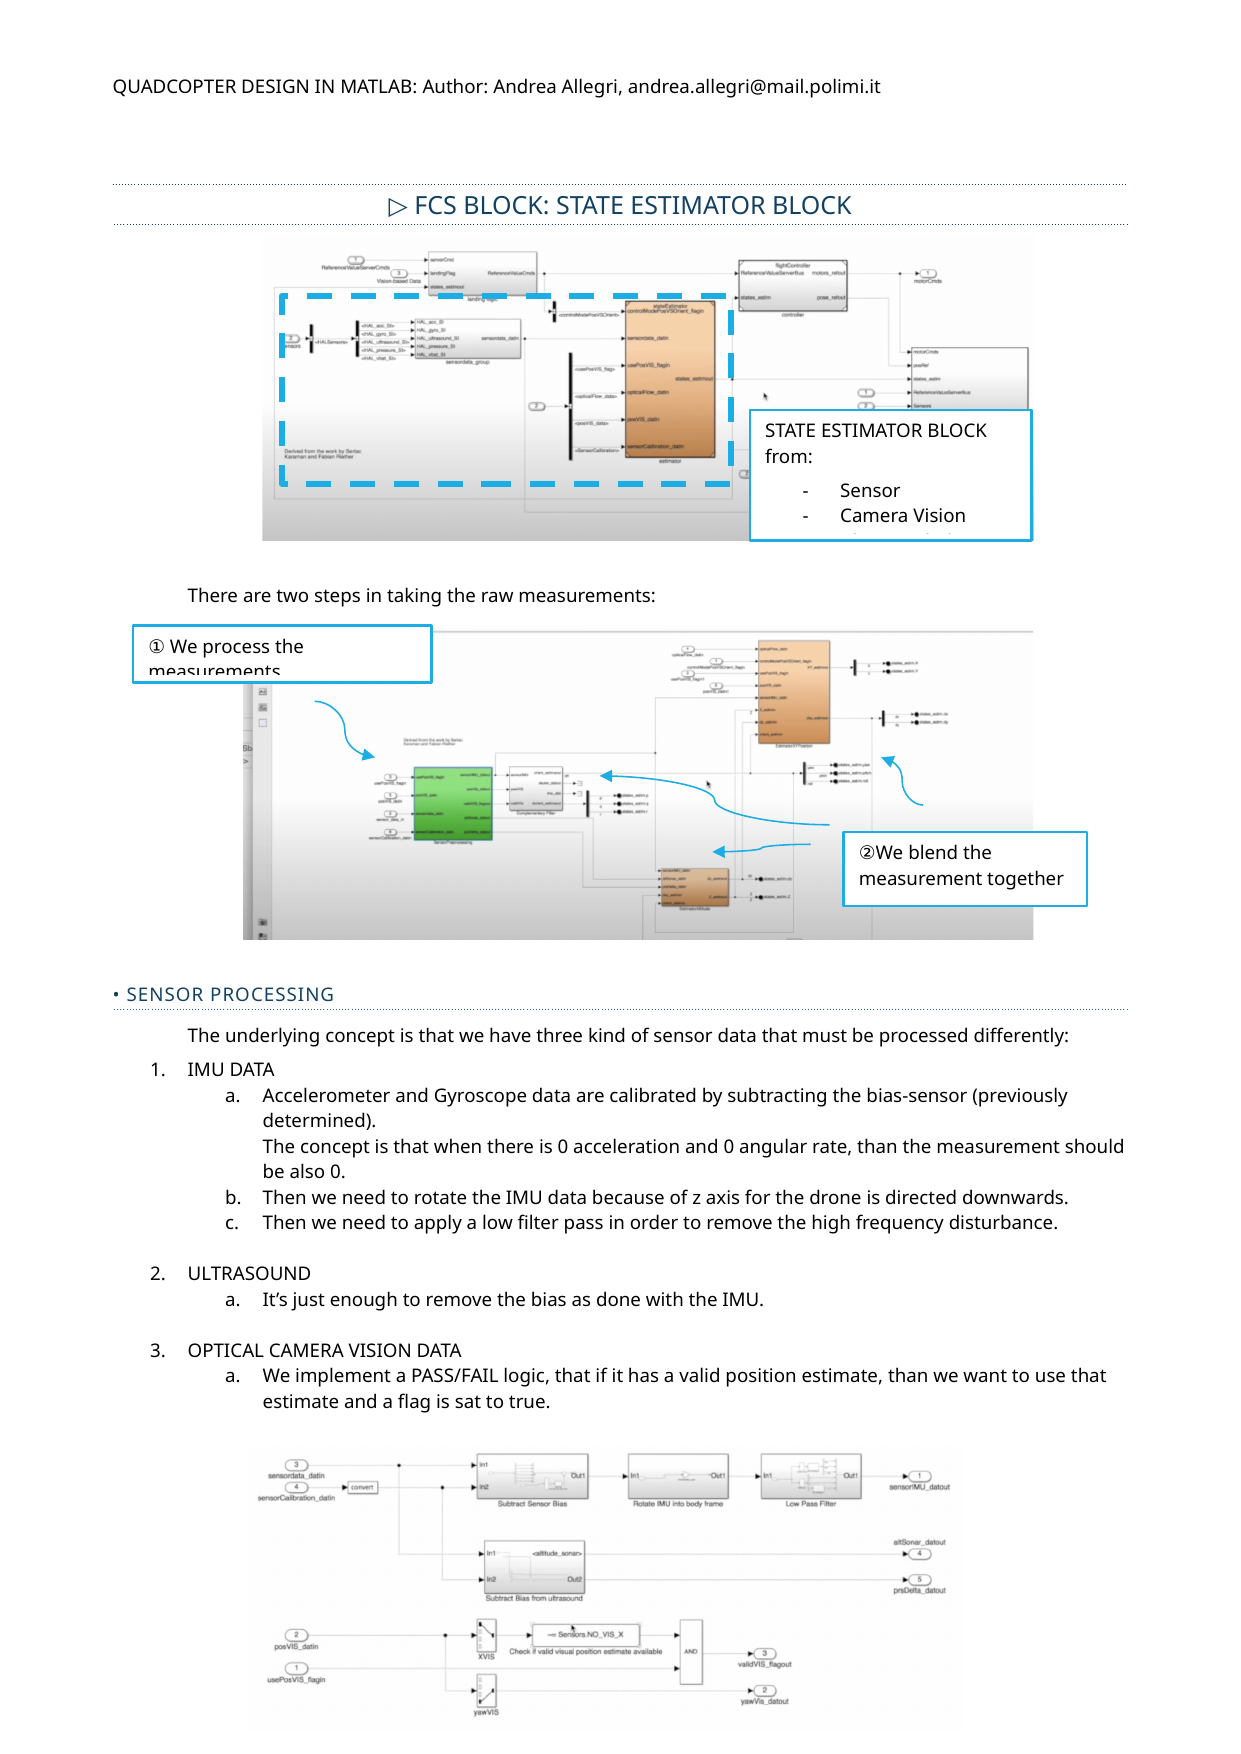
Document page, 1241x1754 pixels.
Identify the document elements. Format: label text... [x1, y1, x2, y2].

list Then we need to rotate the IMU data because of z axis for the drone is directed downwards. [225, 1184, 1125, 1209]
text The underlying concept is that we have three kind of sensor data that must be processed differently: [187, 1023, 1125, 1048]
list We implement a PASS/FAIL logic, that if it has a valid position estimate, than we want to use that estimate and a flag is sat to true. [225, 1363, 1125, 1439]
list ULTRASOUND [150, 1261, 1125, 1286]
list It’s just enough to remove the bias as done with the IMU. [225, 1286, 1125, 1337]
picture [243, 626, 1034, 940]
list IMU DATA [150, 1056, 1125, 1082]
list OPTICAL CAMERA VISION DATA [150, 1337, 1125, 1363]
picture [247, 1446, 963, 1730]
picture [262, 235, 1034, 541]
list Accelerometer and Gyroscope data are calibrated by subtracting the bias-sensor (previously determined). The concept is that when there is 0 acceleration and 0 angular rate, than the measurement should be also 0. [225, 1082, 1125, 1184]
subtitle • Sensor Processing [112, 981, 1128, 1010]
subtitle ▷ FCS block: State Estimator block [112, 184, 1128, 225]
text There are two steps in taking the raw measurements: [187, 583, 1125, 608]
list Then we need to apply a low filter pass in order to remove the high frequency disturbance. [225, 1209, 1125, 1261]
